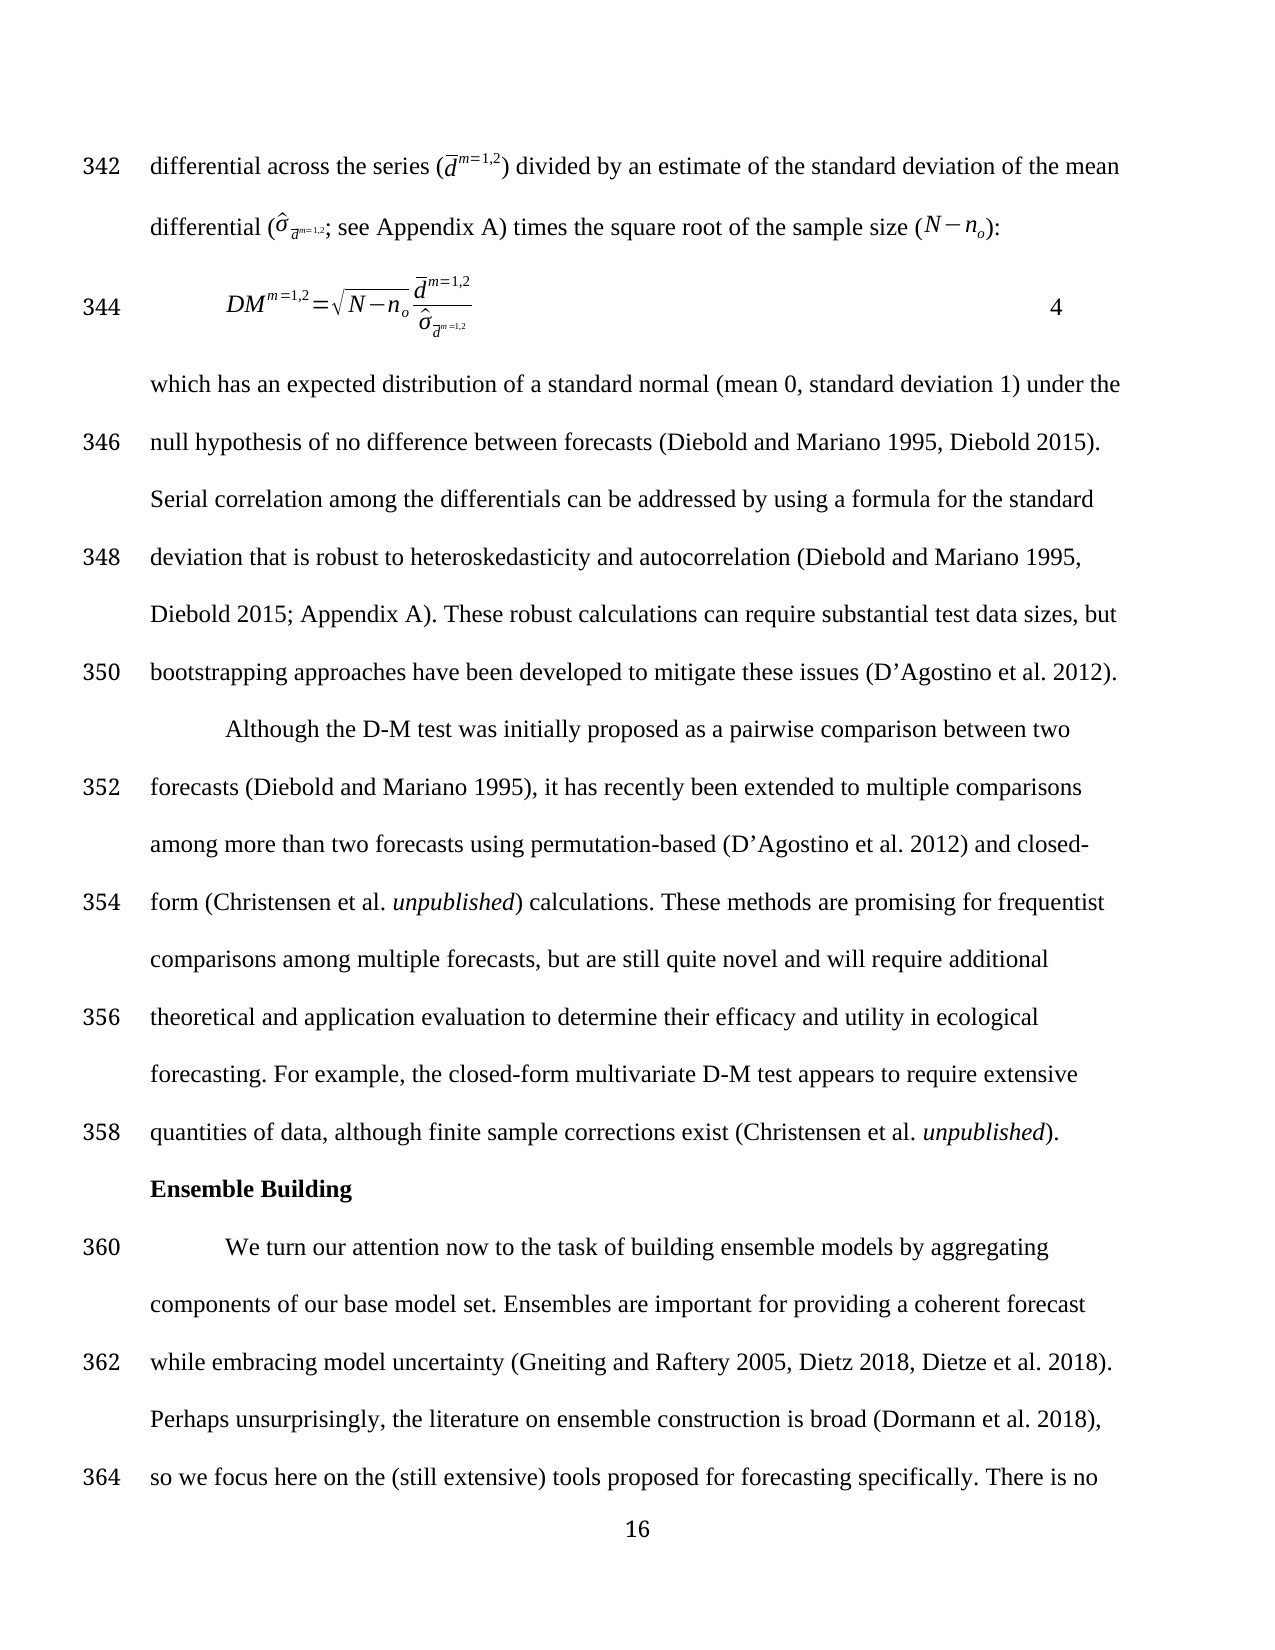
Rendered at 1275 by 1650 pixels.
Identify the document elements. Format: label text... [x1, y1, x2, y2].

text Although the D-M test was initially proposed as a pairwise comparison between two forecasts (Diebold and Mariano 1995), it has recently been extended to multiple comparisons among more than two forecasts using permutation-based (D’Agostino et al. 2012) and closed-form (Christensen et al. unpublished) calculations. These methods are promising for frequentist comparisons among multiple forecasts, but are still quite novel and will require additional theoretical and application evaluation to determine their efficacy and utility in ecological forecasting. For example, the closed-form multivariate D-M test appears to require extensive quantities of data, although finite sample corrections exist (Christensen et al. unpublished). [150, 714, 1125, 1145]
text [150, 1232, 1125, 1490]
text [150, 150, 1125, 243]
text Ensemble Building [150, 1174, 1125, 1203]
text 4 [150, 272, 1125, 340]
text which has an expected distribution of a standard normal (mean 0, standard deviation 1) under the null hypothesis of no difference between forecasts (Diebold and Mariano 1995, Diebold 2015). Serial correlation among the differentials can be addressed by using a formula for the standard deviation that is robust to heteroskedasticity and autocorrelation (Diebold and Mariano 1995, Diebold 2015; Appendix A). These robust calculations can require substantial test data sizes, but bootstrapping approaches have been developed to mitigate these issues (D’Agostino et al. 2012). [150, 369, 1125, 685]
